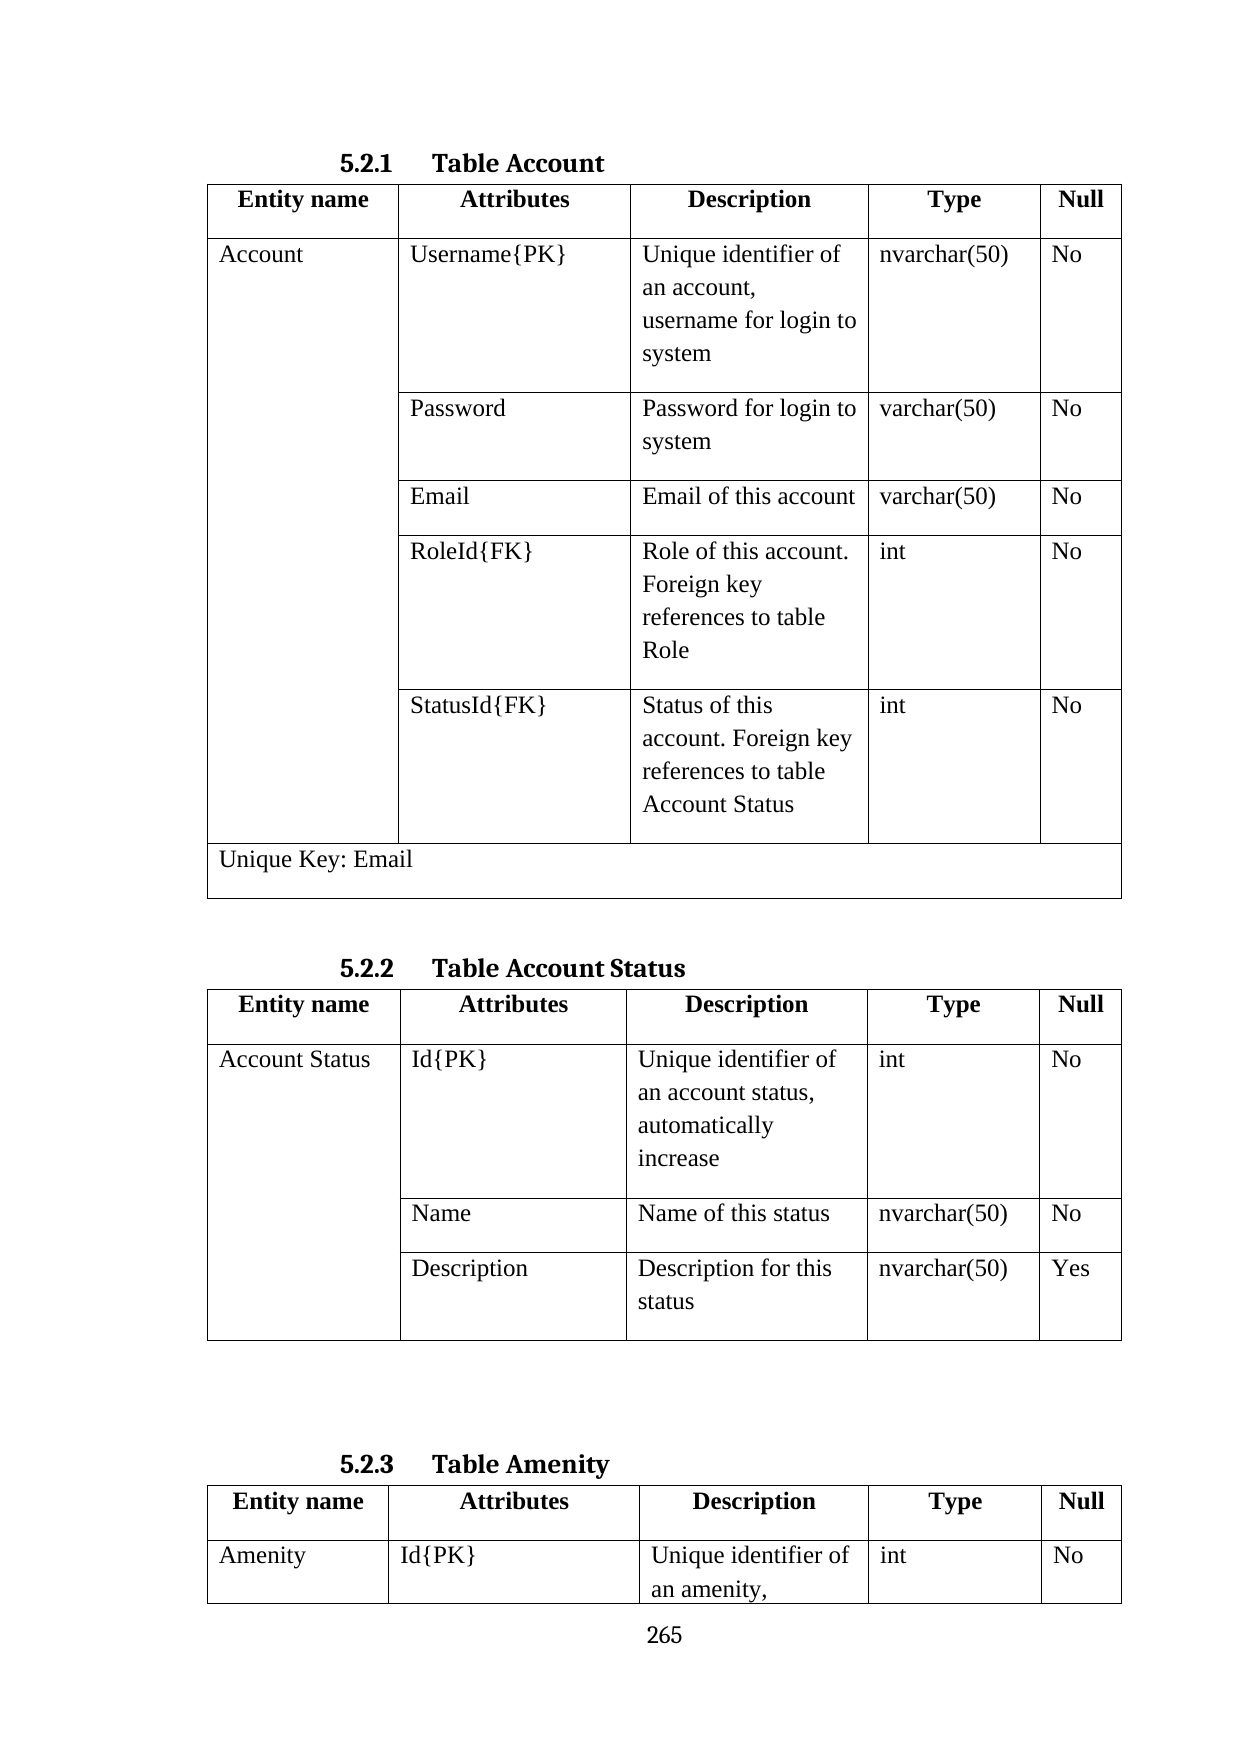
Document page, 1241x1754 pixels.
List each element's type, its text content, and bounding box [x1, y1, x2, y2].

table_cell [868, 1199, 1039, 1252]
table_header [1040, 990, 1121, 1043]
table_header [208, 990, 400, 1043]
subtitle Table Amenity [340, 1449, 1122, 1480]
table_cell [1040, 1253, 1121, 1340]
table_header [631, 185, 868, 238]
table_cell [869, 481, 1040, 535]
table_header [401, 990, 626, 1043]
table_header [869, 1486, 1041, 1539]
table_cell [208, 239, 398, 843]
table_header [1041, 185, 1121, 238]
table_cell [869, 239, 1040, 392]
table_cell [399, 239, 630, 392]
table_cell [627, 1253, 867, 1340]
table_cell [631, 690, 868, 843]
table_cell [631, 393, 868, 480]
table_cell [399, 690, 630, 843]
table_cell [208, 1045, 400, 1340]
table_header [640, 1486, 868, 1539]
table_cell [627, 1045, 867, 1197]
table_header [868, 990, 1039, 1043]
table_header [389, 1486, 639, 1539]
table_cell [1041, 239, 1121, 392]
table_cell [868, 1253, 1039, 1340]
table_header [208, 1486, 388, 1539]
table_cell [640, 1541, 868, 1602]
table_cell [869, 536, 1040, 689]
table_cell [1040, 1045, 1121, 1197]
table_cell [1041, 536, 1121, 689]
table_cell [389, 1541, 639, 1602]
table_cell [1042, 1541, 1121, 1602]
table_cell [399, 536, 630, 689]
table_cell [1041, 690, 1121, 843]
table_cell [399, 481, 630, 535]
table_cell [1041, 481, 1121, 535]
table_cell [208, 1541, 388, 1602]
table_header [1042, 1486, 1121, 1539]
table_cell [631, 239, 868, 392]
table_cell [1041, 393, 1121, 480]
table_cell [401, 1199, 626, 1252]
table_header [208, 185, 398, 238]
subtitle Table Account Status [340, 953, 1122, 984]
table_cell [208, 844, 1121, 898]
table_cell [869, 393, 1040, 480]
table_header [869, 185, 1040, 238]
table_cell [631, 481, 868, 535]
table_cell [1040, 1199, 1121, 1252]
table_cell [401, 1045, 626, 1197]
subtitle Table Account [340, 148, 1122, 179]
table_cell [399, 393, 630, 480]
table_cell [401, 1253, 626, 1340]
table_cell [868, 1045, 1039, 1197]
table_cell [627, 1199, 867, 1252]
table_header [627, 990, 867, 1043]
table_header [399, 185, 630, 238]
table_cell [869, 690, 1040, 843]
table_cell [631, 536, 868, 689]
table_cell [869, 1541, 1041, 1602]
